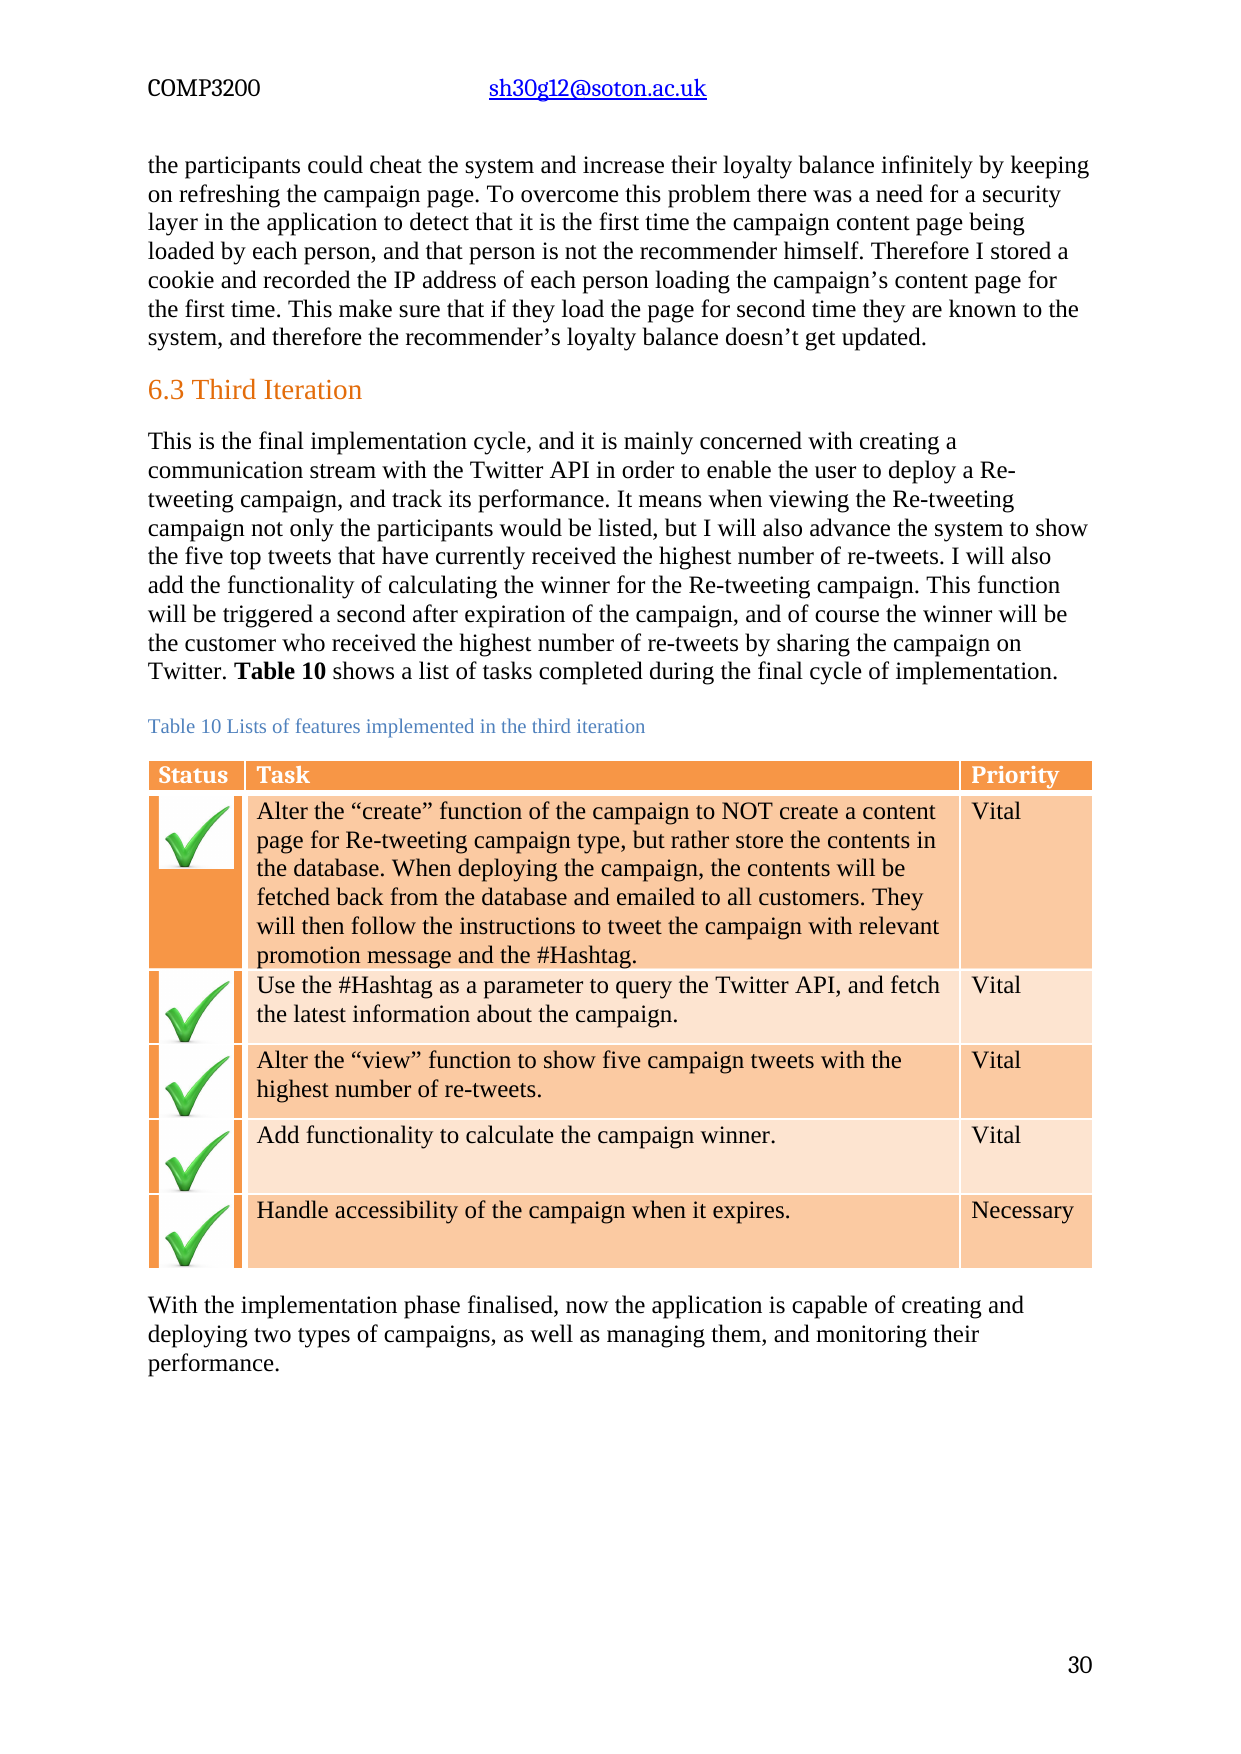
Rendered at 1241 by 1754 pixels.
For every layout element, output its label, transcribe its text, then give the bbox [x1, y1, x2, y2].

table_header Status [149, 761, 244, 790]
table_header Task [246, 761, 959, 790]
table_cell Add functionality to calculate the campaign winner. [248, 1120, 959, 1193]
table_cell Alter the “create” function of the campaign to NOT create a content page for Re-tweeting campaign type, but rather store the contents in the database. When deploying the campaign, the contents will be fetched back from the database and emailed to all customers. They will then follow the instructions to tweet the campaign with relevant promotion message and the #Hashtag. [248, 796, 959, 968]
subtitle With the implementation phase finalised, now the application is capable of creating and deploying two types of campaigns, as well as managing them, and monitoring their performance. [148, 1291, 1092, 1377]
table_cell Vital [961, 971, 1092, 1043]
table_cell [234, 1120, 242, 1193]
table_cell Handle accessibility of the campaign when it expires. [248, 1195, 959, 1268]
picture [158, 1045, 234, 1118]
picture [158, 970, 234, 1044]
text Table 10 Lists of features implemented in the third iteration [148, 714, 1092, 738]
table_cell [234, 1045, 242, 1118]
picture [158, 796, 234, 869]
table_cell [149, 1045, 158, 1118]
table_cell [234, 1195, 242, 1268]
table_cell [149, 1195, 158, 1268]
table_cell Necessary [961, 1195, 1092, 1268]
picture [158, 1120, 234, 1193]
picture [158, 1195, 234, 1268]
table_cell Vital [961, 1120, 1092, 1193]
table_cell Vital [961, 1045, 1092, 1118]
table_cell [149, 1120, 158, 1193]
subtitle This is the final implementation cycle, and it is mainly concerned with creating a communication stream with the Twitter API in order to enable the user to deploy a Re-tweeting campaign, and track its performance. It means when viewing the Re-tweeting campaign not only the participants would be listed, but I will also advance the system to show the five top tweets that have currently received the highest number of re-tweets. I will also add the functionality of calculating the winner for the Re-tweeting campaign. This function will be triggered a second after expiration of the campaign, and of course the winner will be the customer who received the highest number of re-tweets by sharing the campaign on Twitter. Table 10 shows a list of tasks completed during the final cycle of implementation. [148, 426, 1092, 685]
table_cell Alter the “view” function to show five campaign tweets with the highest number of re-tweets. [248, 1045, 959, 1118]
table_cell Vital [961, 796, 1092, 968]
table_cell [149, 796, 242, 968]
subtitle 6.3 Third Iteration [148, 372, 1092, 406]
table_cell [149, 971, 158, 1043]
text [148, 150, 1092, 351]
table_cell Use the #Hashtag as a parameter to query the Twitter API, and fetch the latest information about the campaign. [248, 971, 959, 1043]
table_header Priority [961, 761, 1092, 790]
table_cell [234, 971, 242, 1043]
